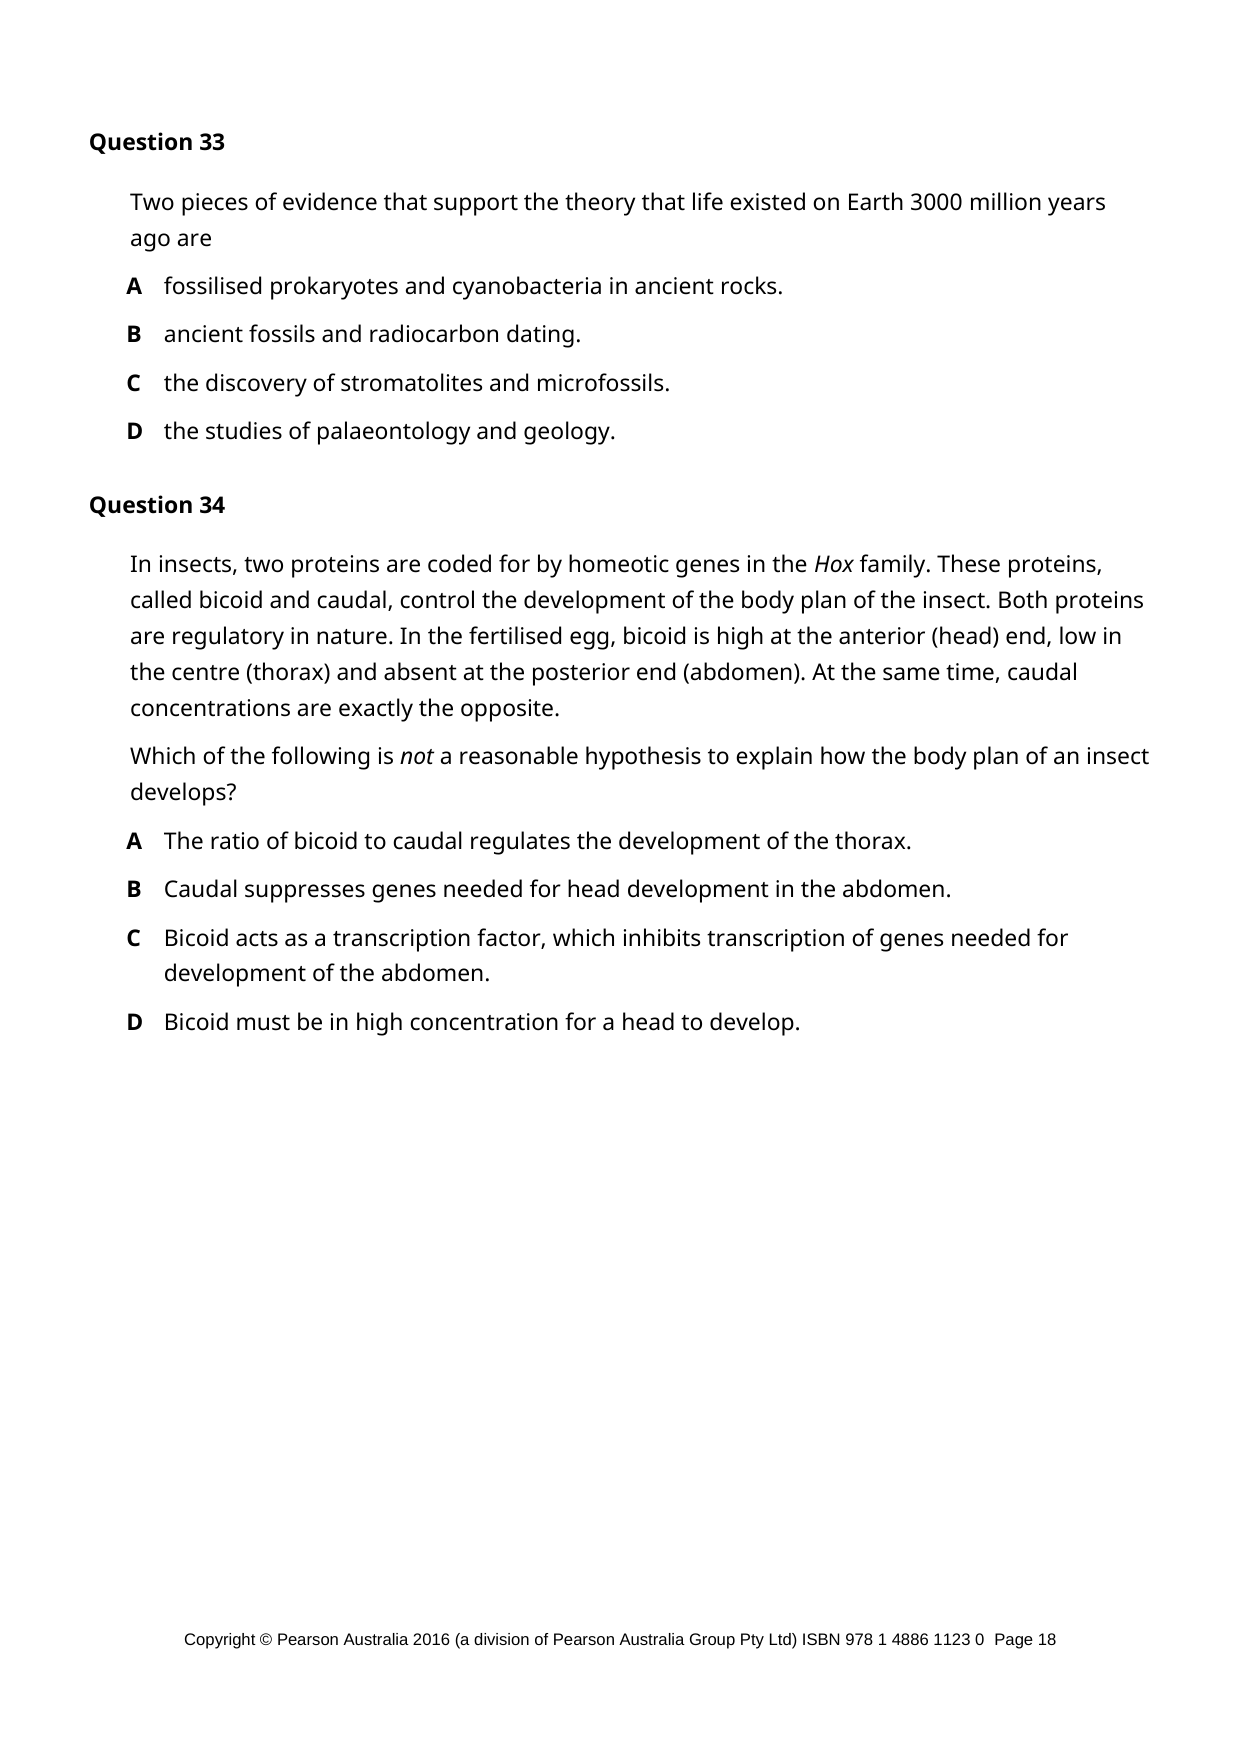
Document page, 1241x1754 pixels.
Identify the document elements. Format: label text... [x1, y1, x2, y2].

text Question 34 [89, 489, 1152, 520]
text In insects, two proteins are coded for by homeotic genes in the Hox family. These proteins, called bicoid and caudal, control the development of the body plan of the insect. Both proteins are regulatory in nature. In the fertilised egg, bicoid is high at the anterior (head) end, low in the centre (thorax) and absent at the posterior end (abdomen). At the same time, caudal concentrations are exactly the opposite. [130, 548, 1152, 723]
text Two pieces of evidence that support the theory that life existed on Earth 3000 million years ago are [130, 186, 1152, 253]
list Caudal suppresses genes needed for head development in the abdomen. [126, 873, 1152, 904]
text Which of the following is not a reasonable hypothesis to explain how the body plan of an insect develops? [130, 740, 1152, 807]
list the discovery of stromatolites and microfossils. [126, 367, 1152, 398]
list The ratio of bicoid to caudal regulates the development of the thorax. [126, 824, 1152, 856]
list fossilised prokaryotes and cyanobacteria in ancient rocks. [126, 270, 1152, 301]
list Bicoid acts as a transcription factor, which inhibits transcription of genes needed for development of the abdomen. [126, 921, 1152, 989]
list the studies of palaeontology and geology. [126, 415, 1152, 446]
list Bicoid must be in high concentration for a head to develop. [126, 1006, 1152, 1037]
text Question 33 [89, 126, 1152, 157]
list ancient fossils and radiocarbon dating. [126, 318, 1152, 349]
